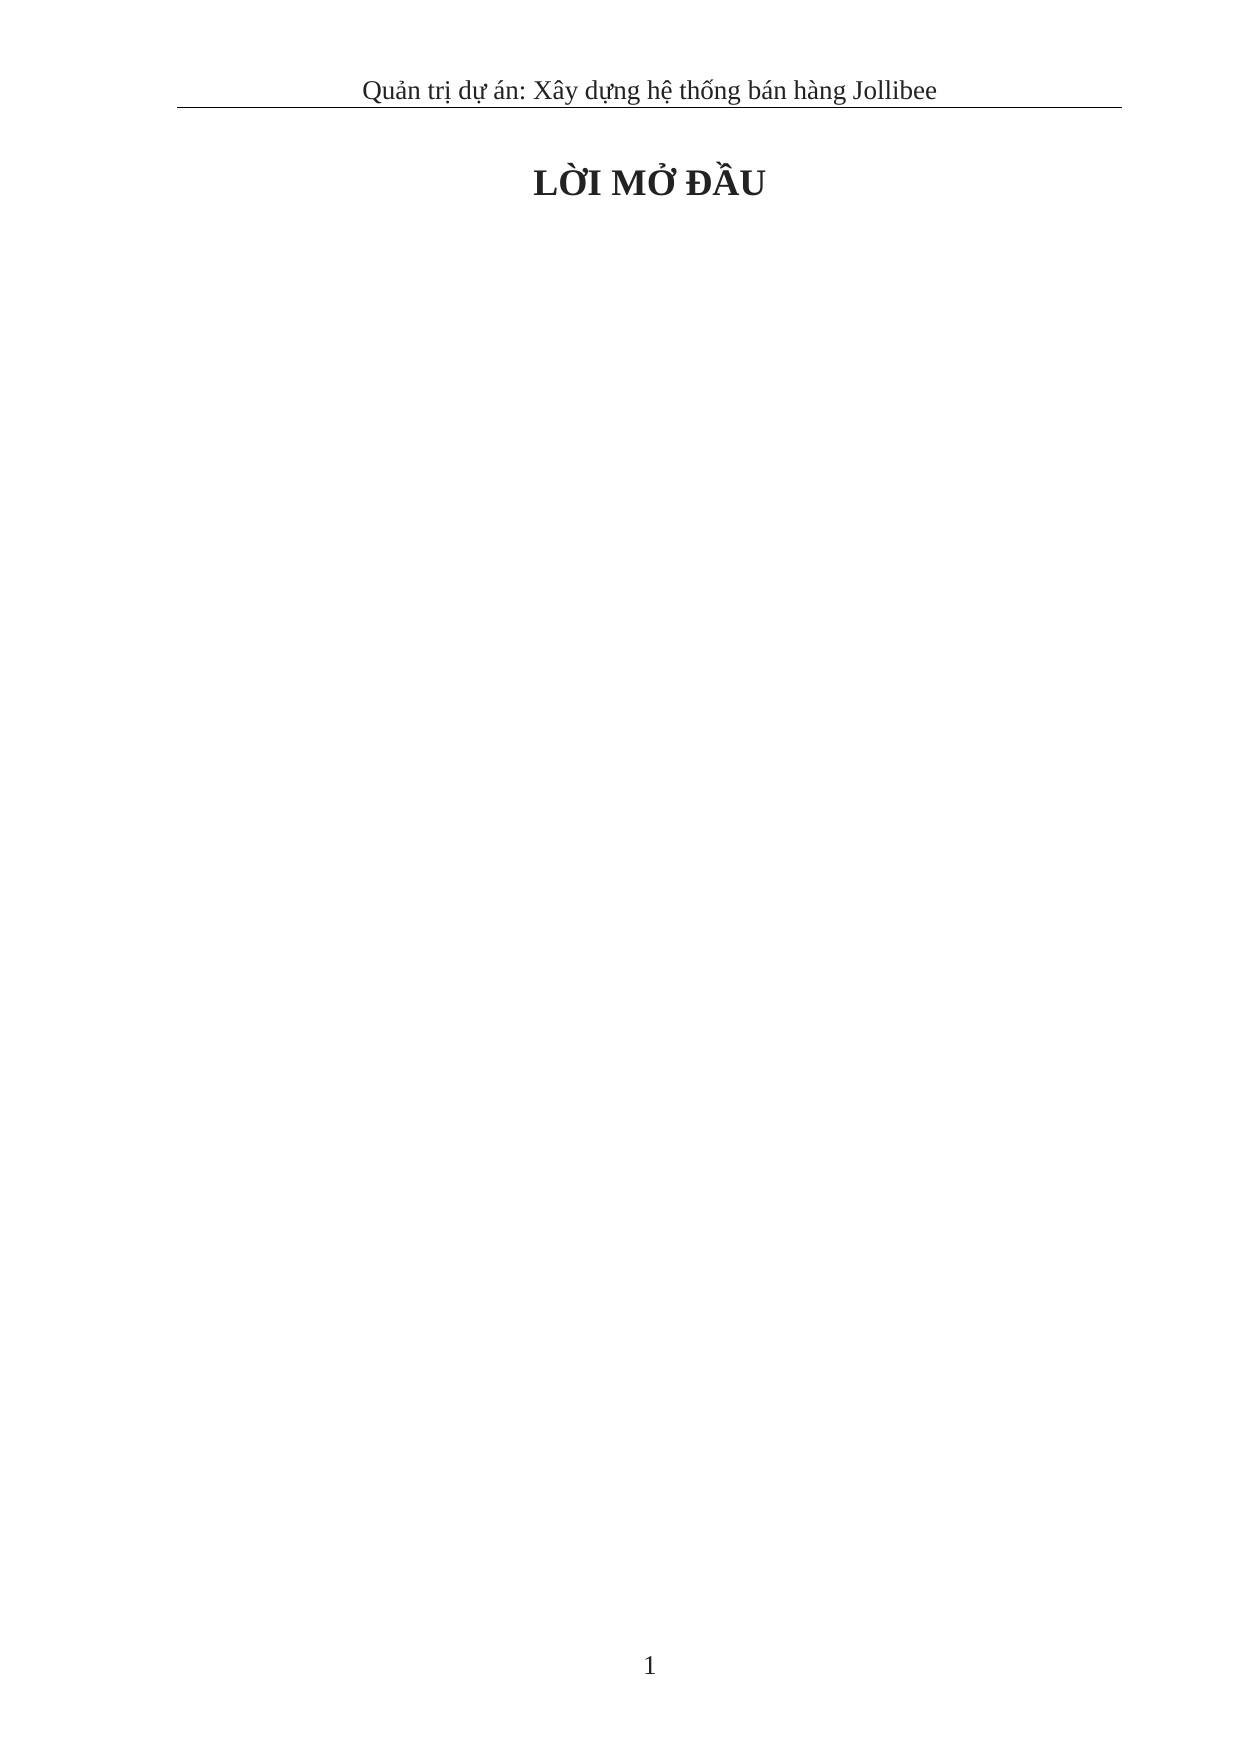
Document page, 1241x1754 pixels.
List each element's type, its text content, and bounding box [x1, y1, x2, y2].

subtitle LỜI MỞ ĐẦU [177, 160, 1122, 203]
